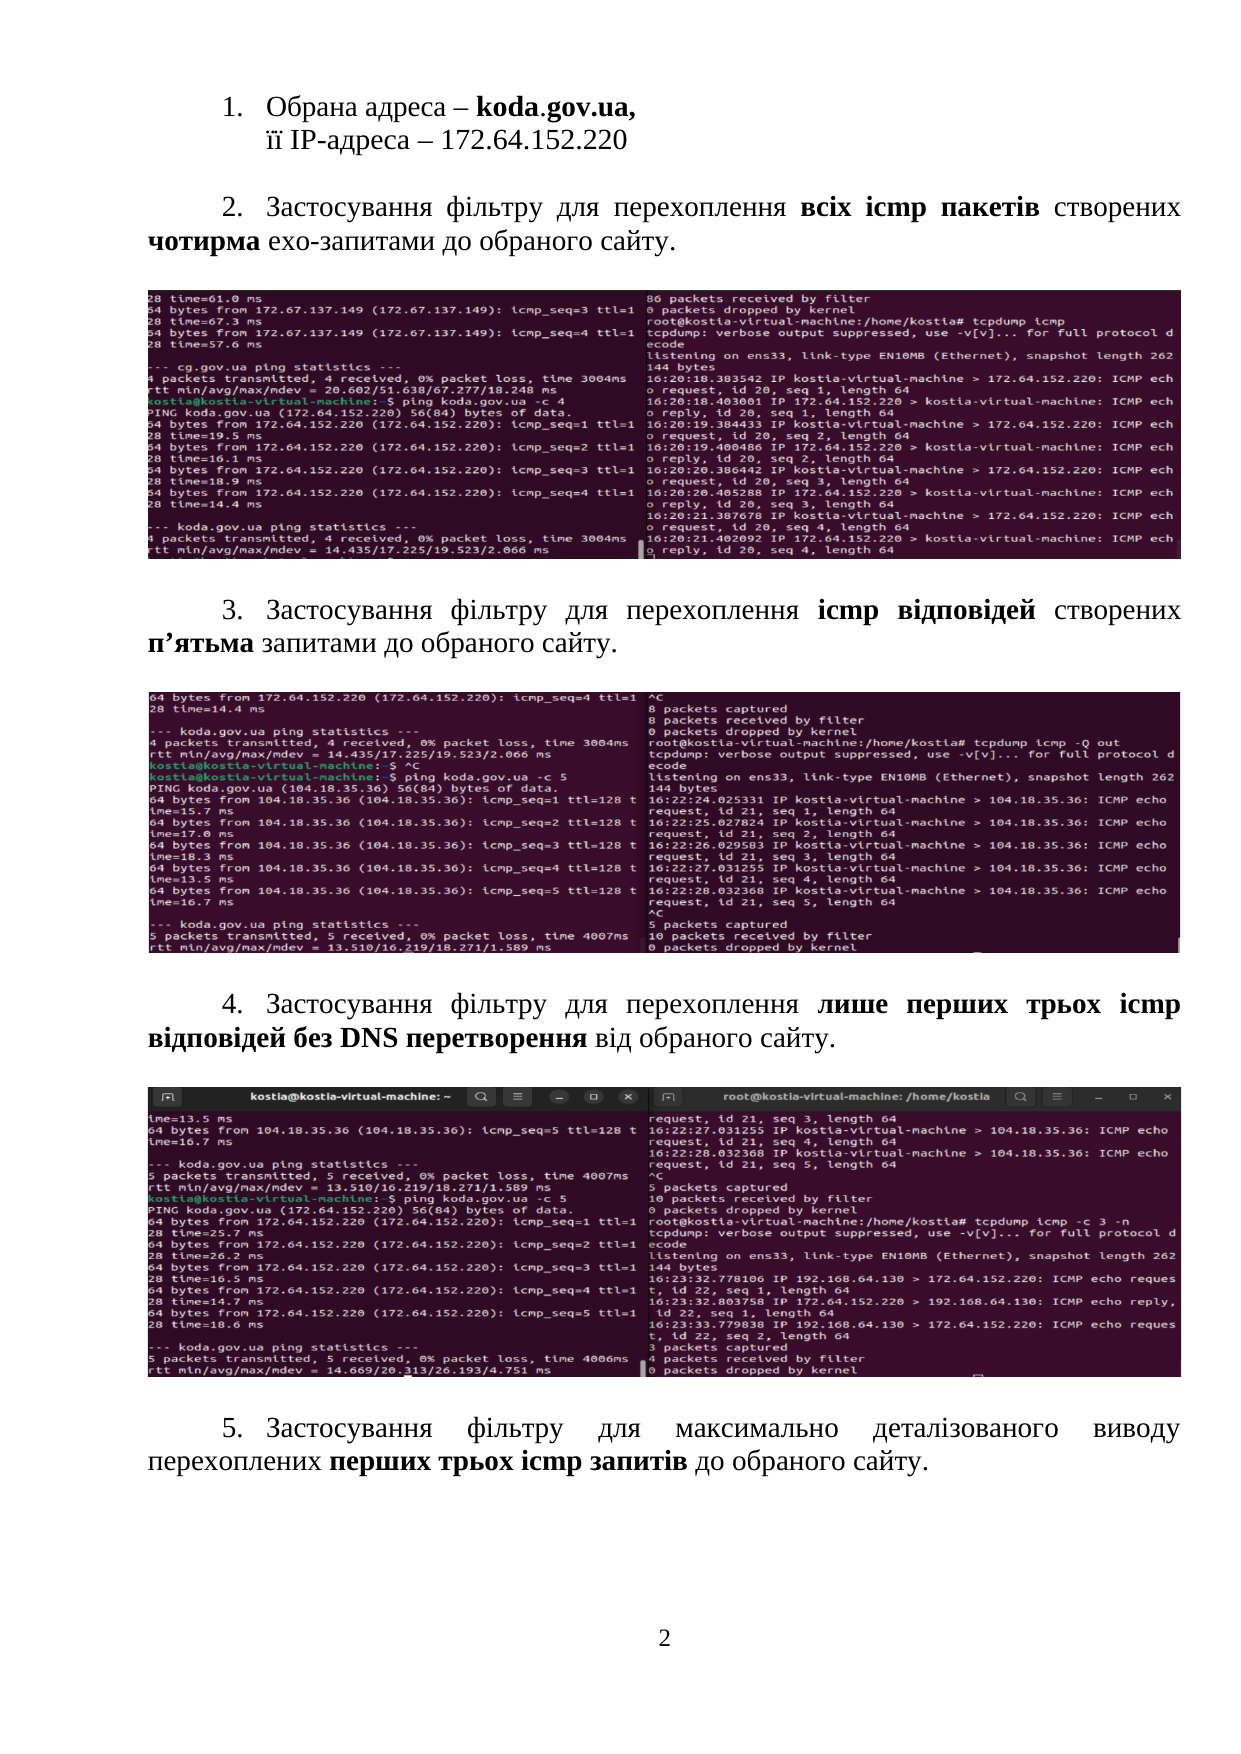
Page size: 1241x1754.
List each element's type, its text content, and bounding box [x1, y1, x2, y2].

list Застосування фільтру для перехоплення icmp відповідей створених п’ятьма запитами до обраного сайту. [148, 592, 1181, 659]
list Застосування фільтру для перехоплення всіх icmp пакетів створених чотирма ехо-запитами до обраного сайту. [148, 189, 1181, 256]
list Застосування фільтру для максимально деталізованого виводу перехоплених перших трьох icmp запитів до обраного сайту. [148, 1410, 1181, 1477]
picture [148, 692, 1181, 953]
list Застосування фільтру для перехоплення лише перших трьох icmp відповідей без DNS перетворення від обраного сайту. [148, 986, 1181, 1053]
text її IP-адреса – 172.64.152.220 [266, 122, 1181, 156]
picture [147, 1087, 1182, 1377]
picture [148, 290, 1181, 559]
list Обрана адреса – koda.gov.ua, [148, 89, 1181, 122]
